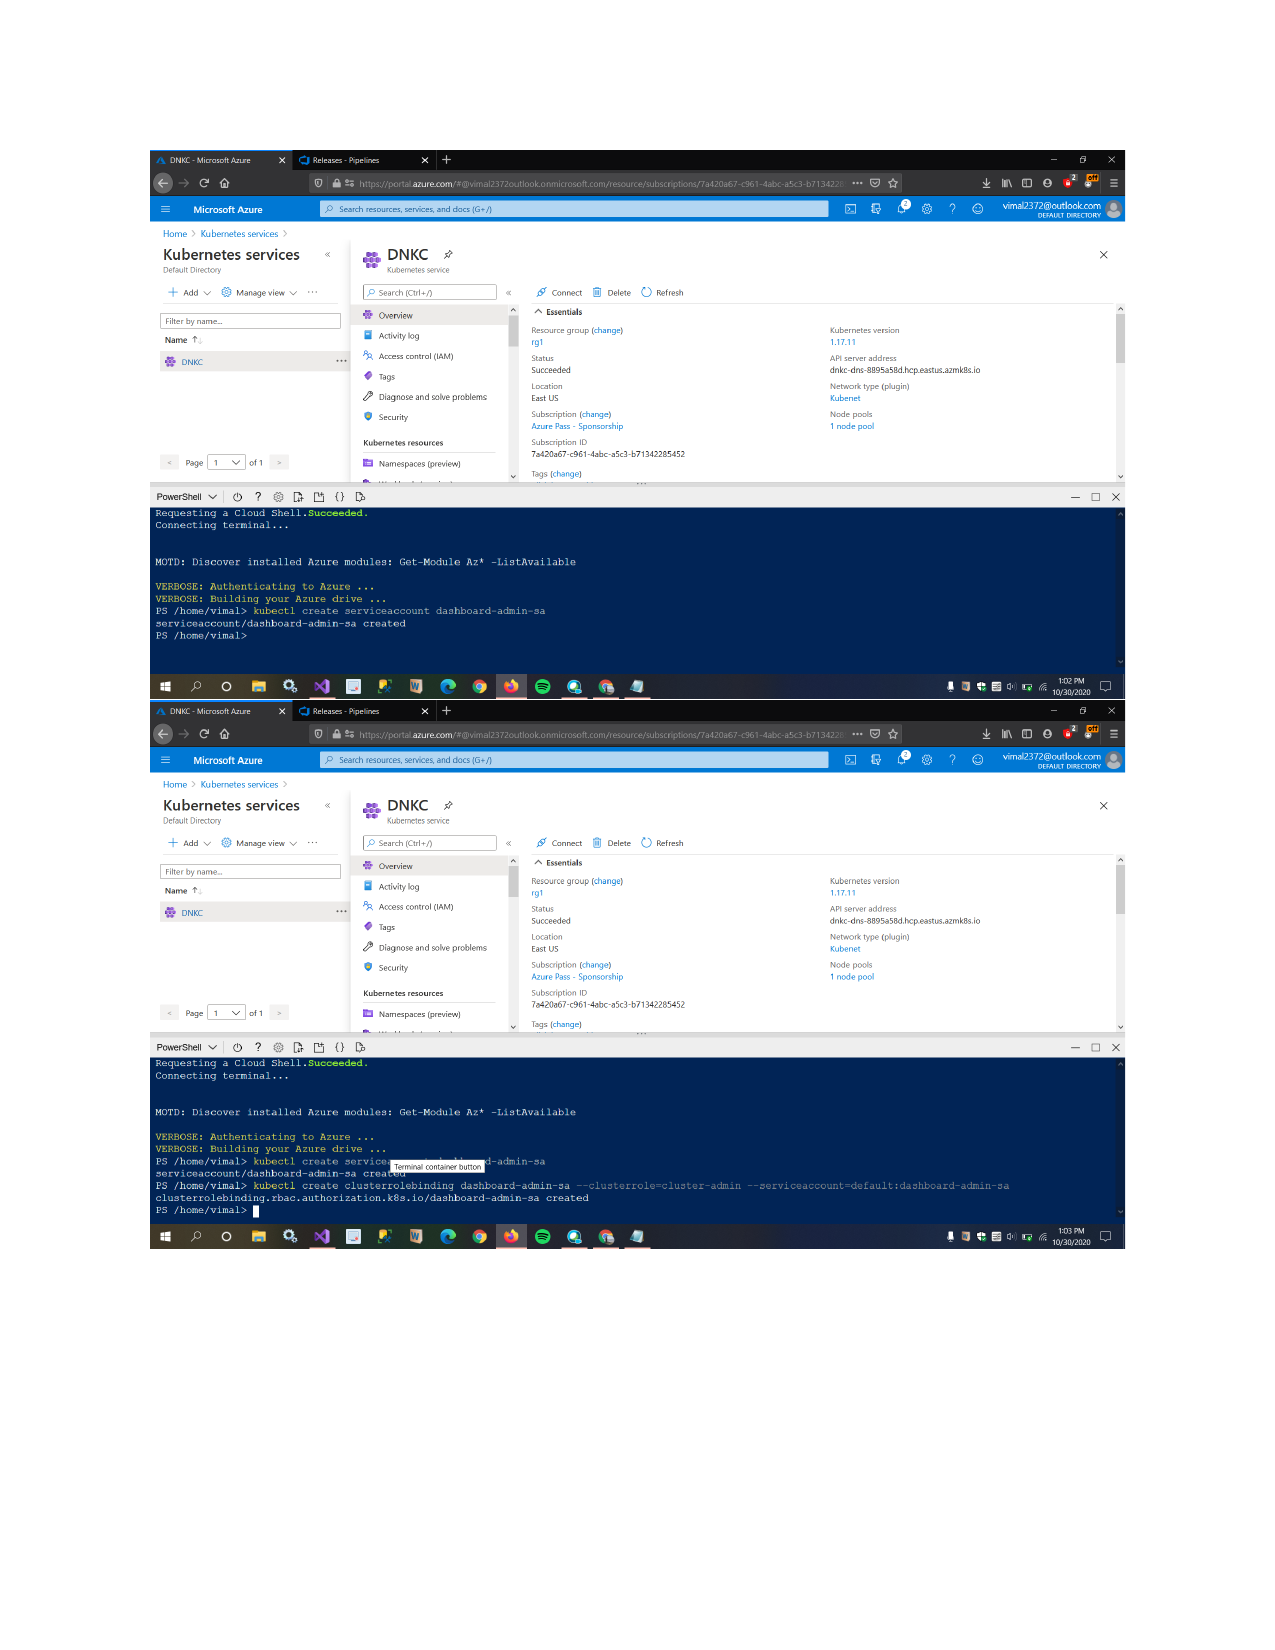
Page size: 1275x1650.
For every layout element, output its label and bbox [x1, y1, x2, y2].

picture [150, 700, 1125, 1249]
picture [150, 150, 1125, 699]
